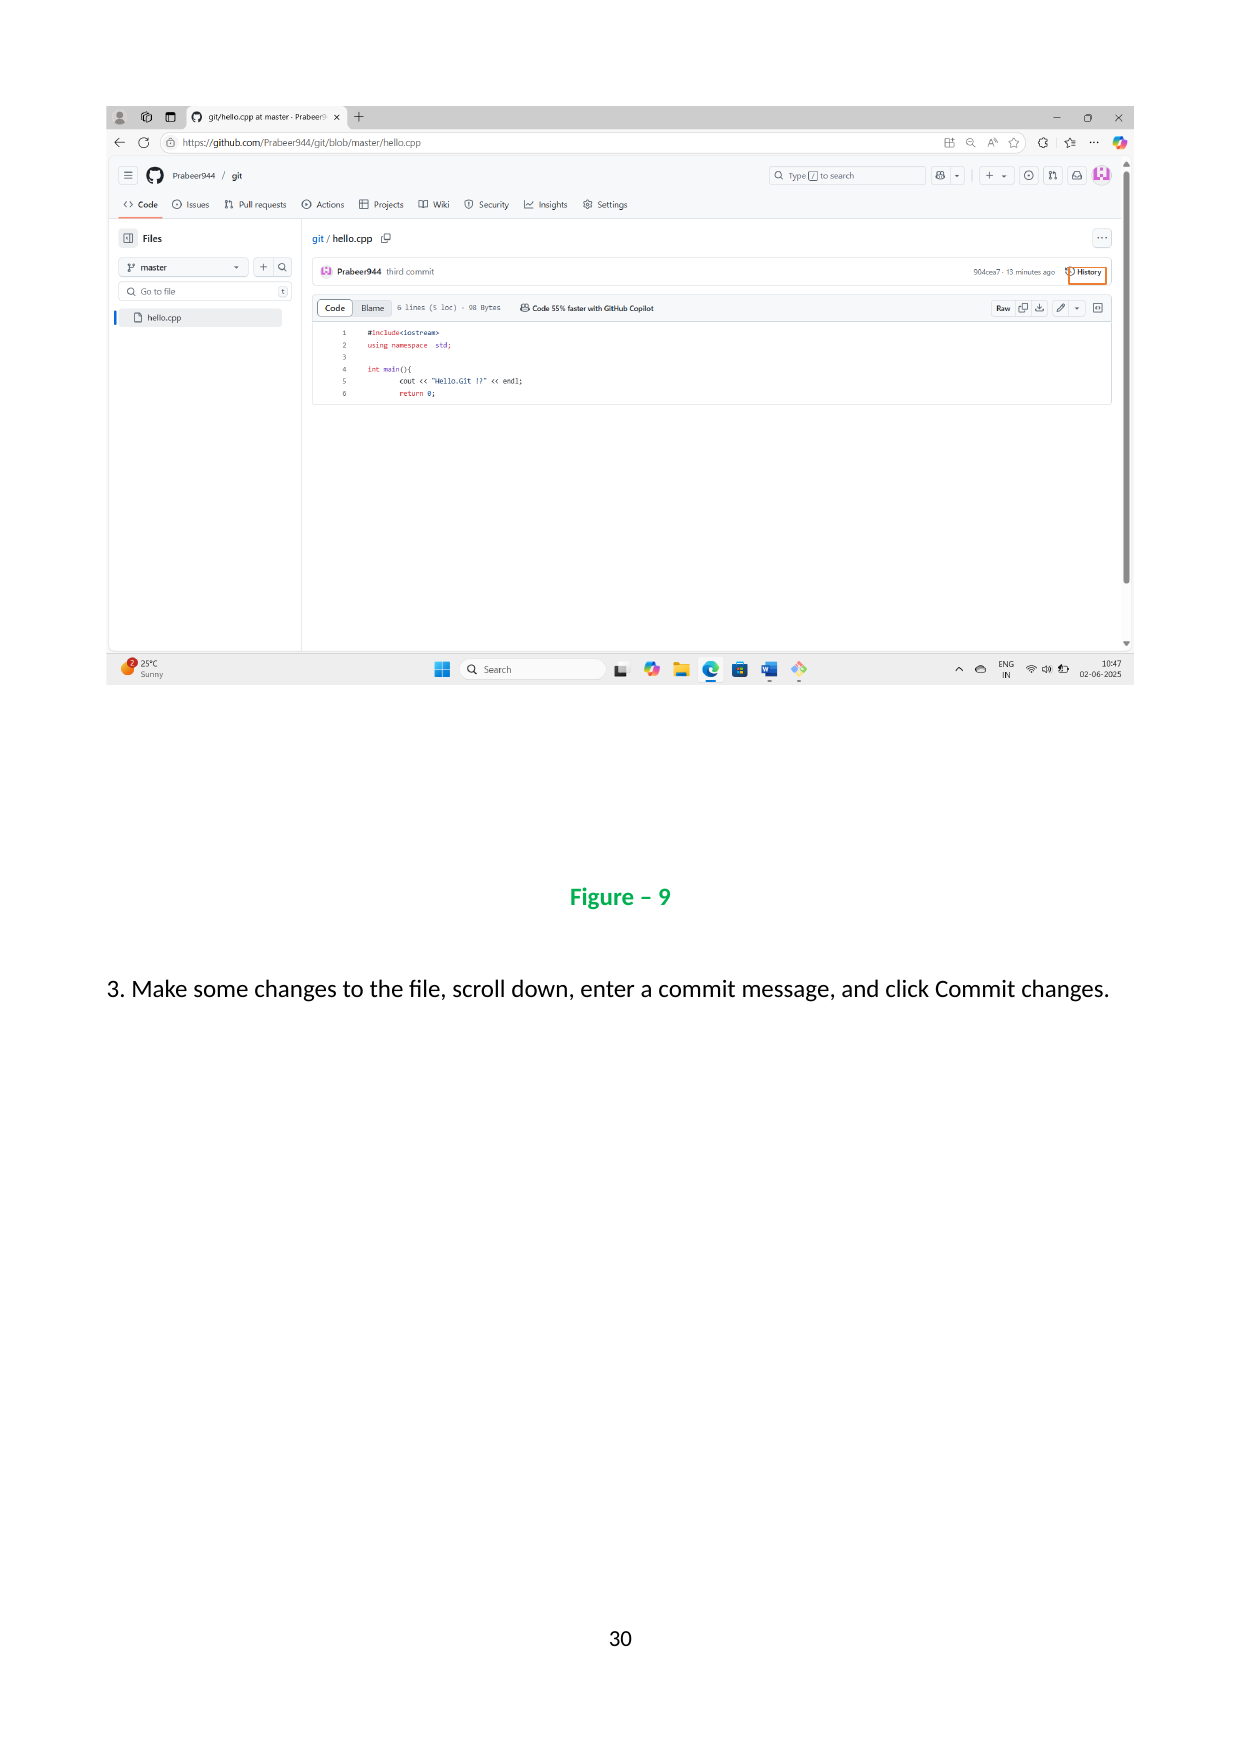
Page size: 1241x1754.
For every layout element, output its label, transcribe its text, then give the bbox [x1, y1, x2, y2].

text Figure – 9 [106, 881, 1134, 912]
text 3. Make some changes to the file, scroll down, enter a commit message, and click Commit changes. [106, 973, 1134, 1003]
picture [106, 106, 1134, 685]
